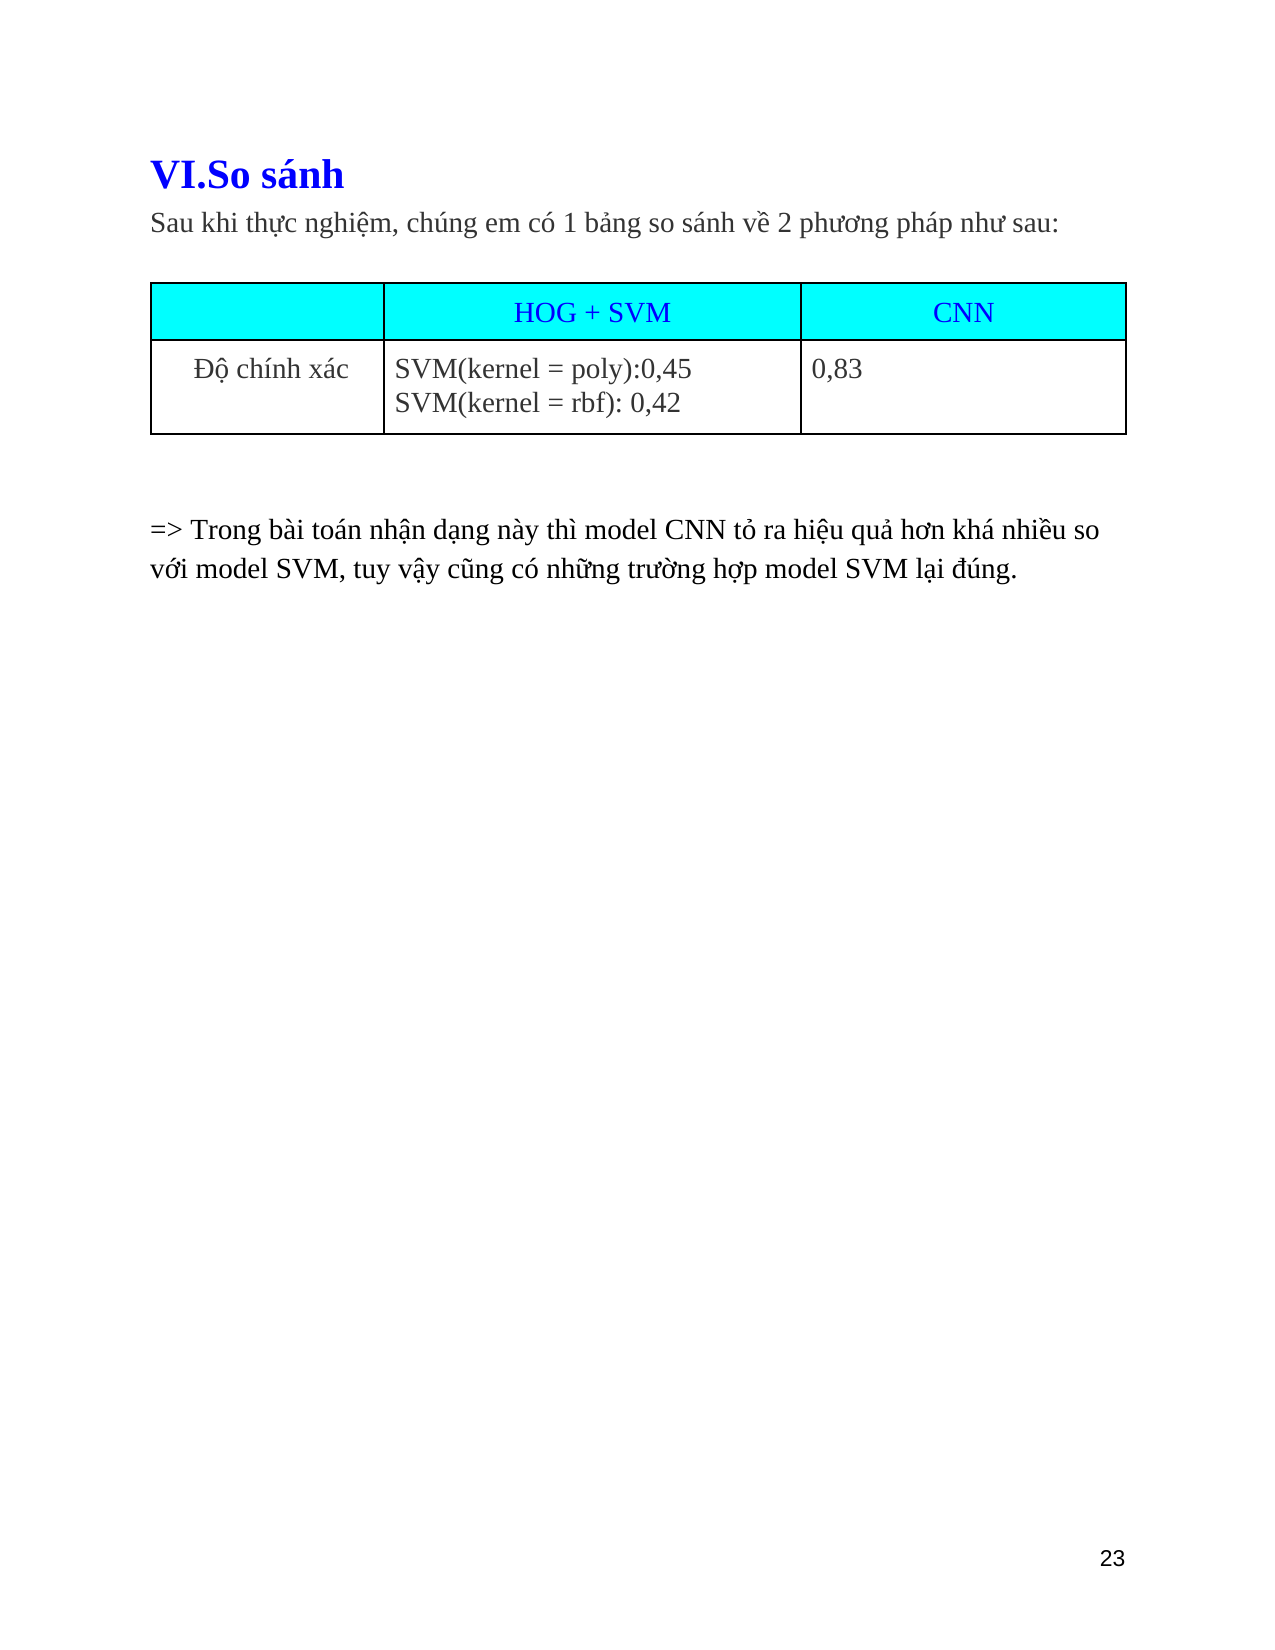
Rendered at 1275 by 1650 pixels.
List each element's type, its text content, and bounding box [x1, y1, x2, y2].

text Sau khi thực nghiệm, chúng em có 1 bảng so sánh về 2 phương pháp như sau: [150, 205, 1125, 239]
table_header [152, 284, 383, 339]
text => Trong bài toán nhận dạng này thì model CNN tỏ ra hiệu quả hơn khá nhiều so với model SVM, tuy vậy cũng có những trường hợp model SVM lại đúng. [150, 512, 1125, 584]
table_cell 0,83 [802, 341, 1125, 433]
table_cell SVM(kernel = poly):0,45 SVM(kernel = rbf): 0,42 [385, 341, 800, 433]
table_header HOG + SVM [385, 284, 800, 339]
table_cell Độ chính xác [152, 341, 383, 433]
text VI.So sánh [150, 150, 1125, 198]
table_header CNN [802, 284, 1125, 339]
